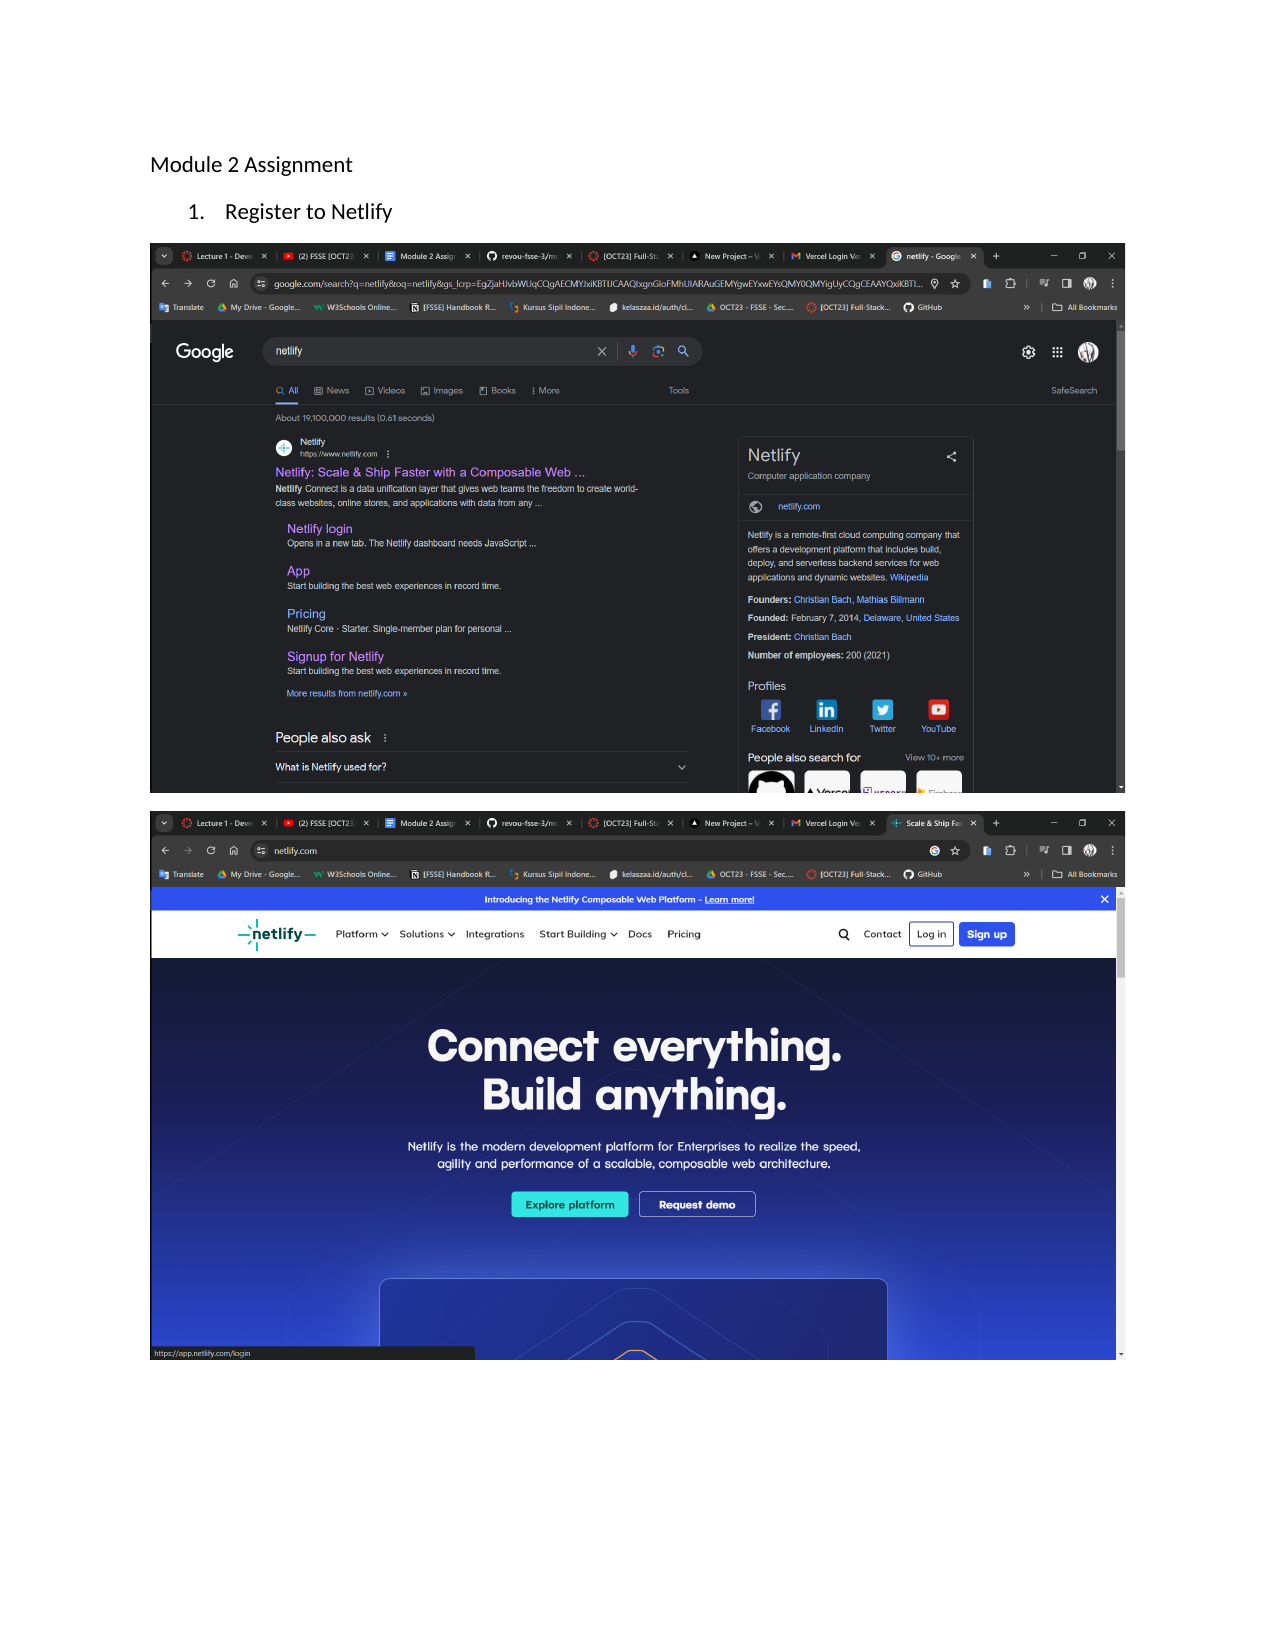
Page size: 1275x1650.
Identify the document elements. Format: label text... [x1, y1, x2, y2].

text Module 2 Assignment [150, 150, 1125, 178]
picture [150, 811, 1125, 1360]
picture [150, 243, 1125, 793]
list Register to Netlify [187, 197, 1125, 225]
